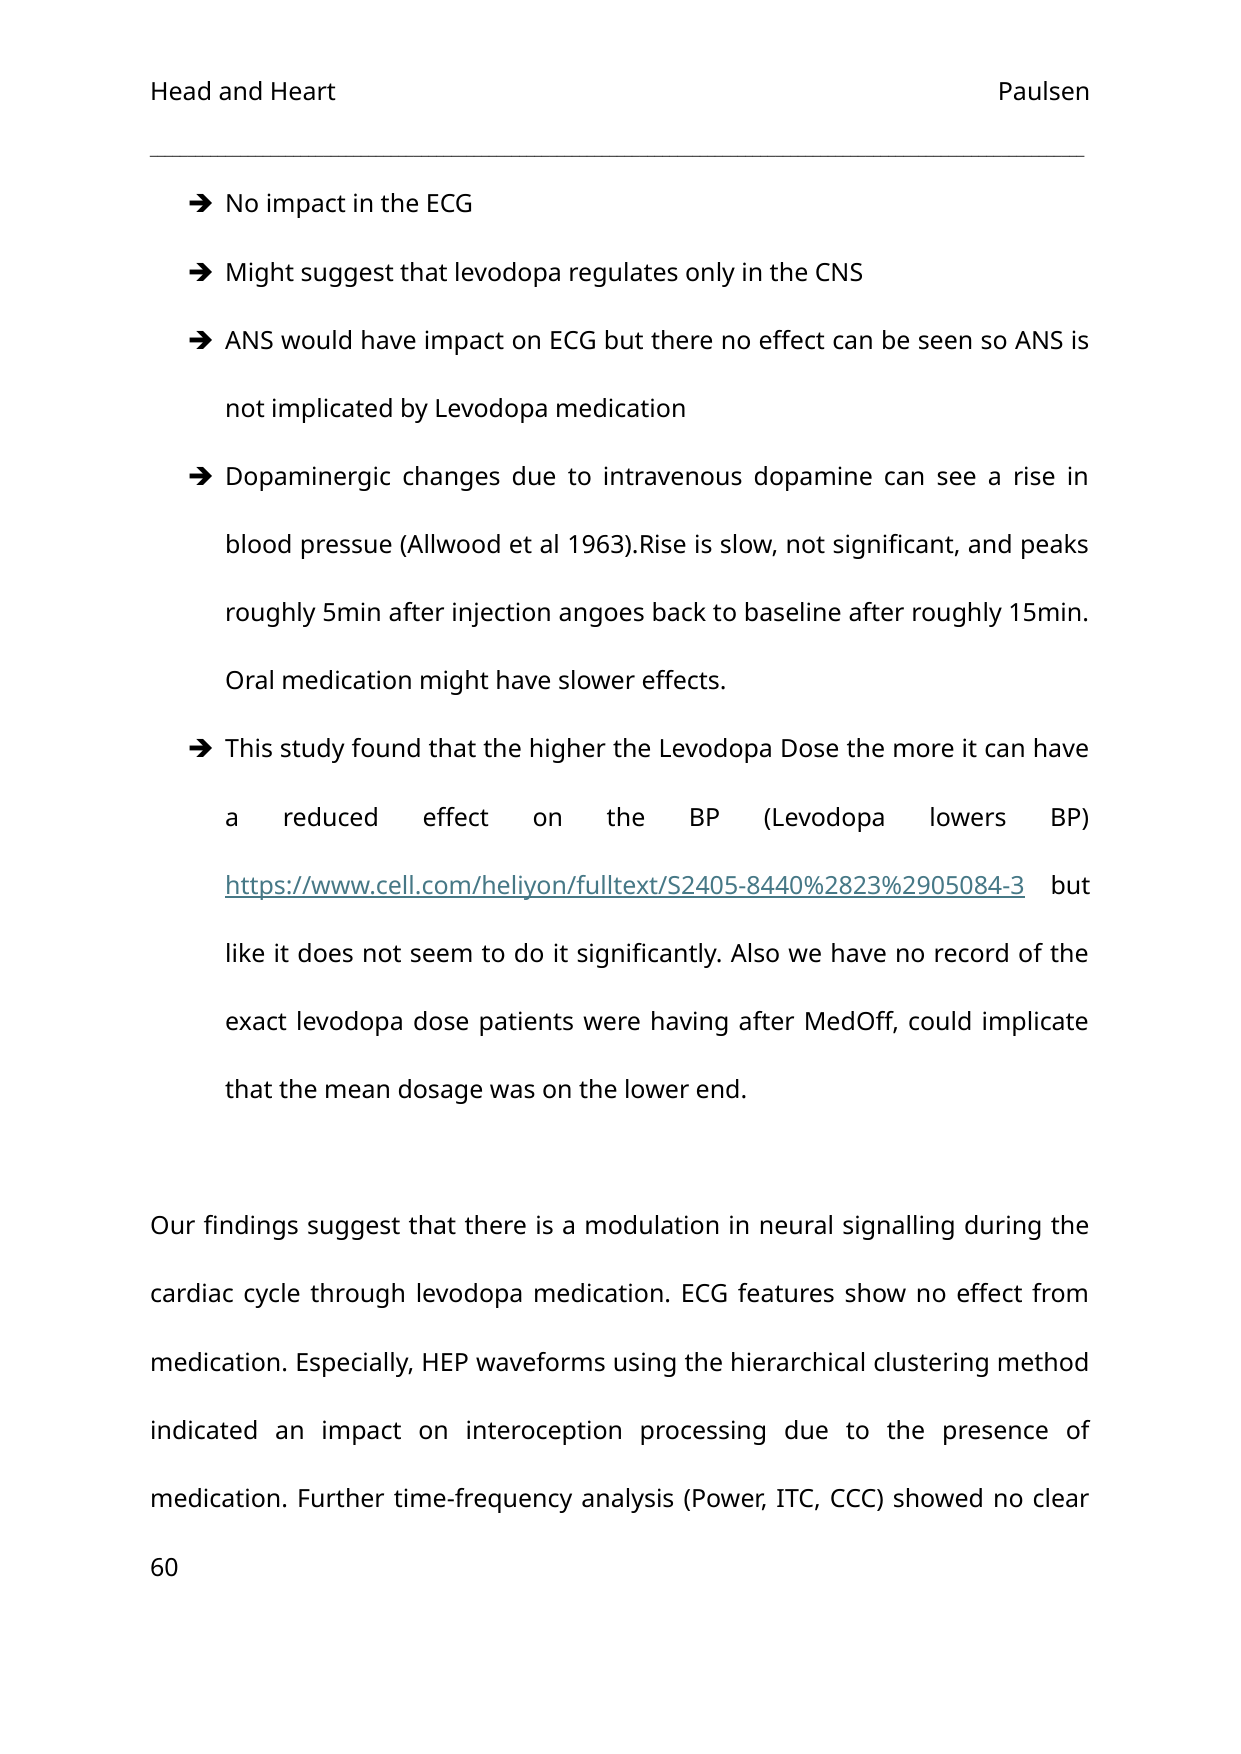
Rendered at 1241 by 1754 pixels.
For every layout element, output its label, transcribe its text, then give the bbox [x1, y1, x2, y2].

list This study found that the higher the Levodopa Dose the more it can have a reduced effect on the BP (Levodopa lowers BP) https://www.cell.com/heliyon/fulltext/S2405-8440%2823%2905084-3 but like it does not seem to do it significantly. Also we have no record of the exact levodopa dose patients were having after MedOff, could implicate that the mean dosage was on the lower end. [187, 731, 1090, 1106]
list ANS would have impact on ECG but there no effect can be seen so ANS is not implicated by Levodopa medication [187, 322, 1090, 424]
list Might suggest that levodopa regulates only in the CNS [187, 254, 1090, 288]
list Dopaminergic changes due to intravenous dopamine can see a rise in blood pressue (Allwood et al 1963).Rise is slow, not significant, and peaks roughly 5min after injection angoes back to baseline after roughly 15min. Oral medication might have slower effects. [187, 458, 1090, 697]
list No impact in the ECG [187, 186, 1090, 220]
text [150, 1208, 1090, 1514]
